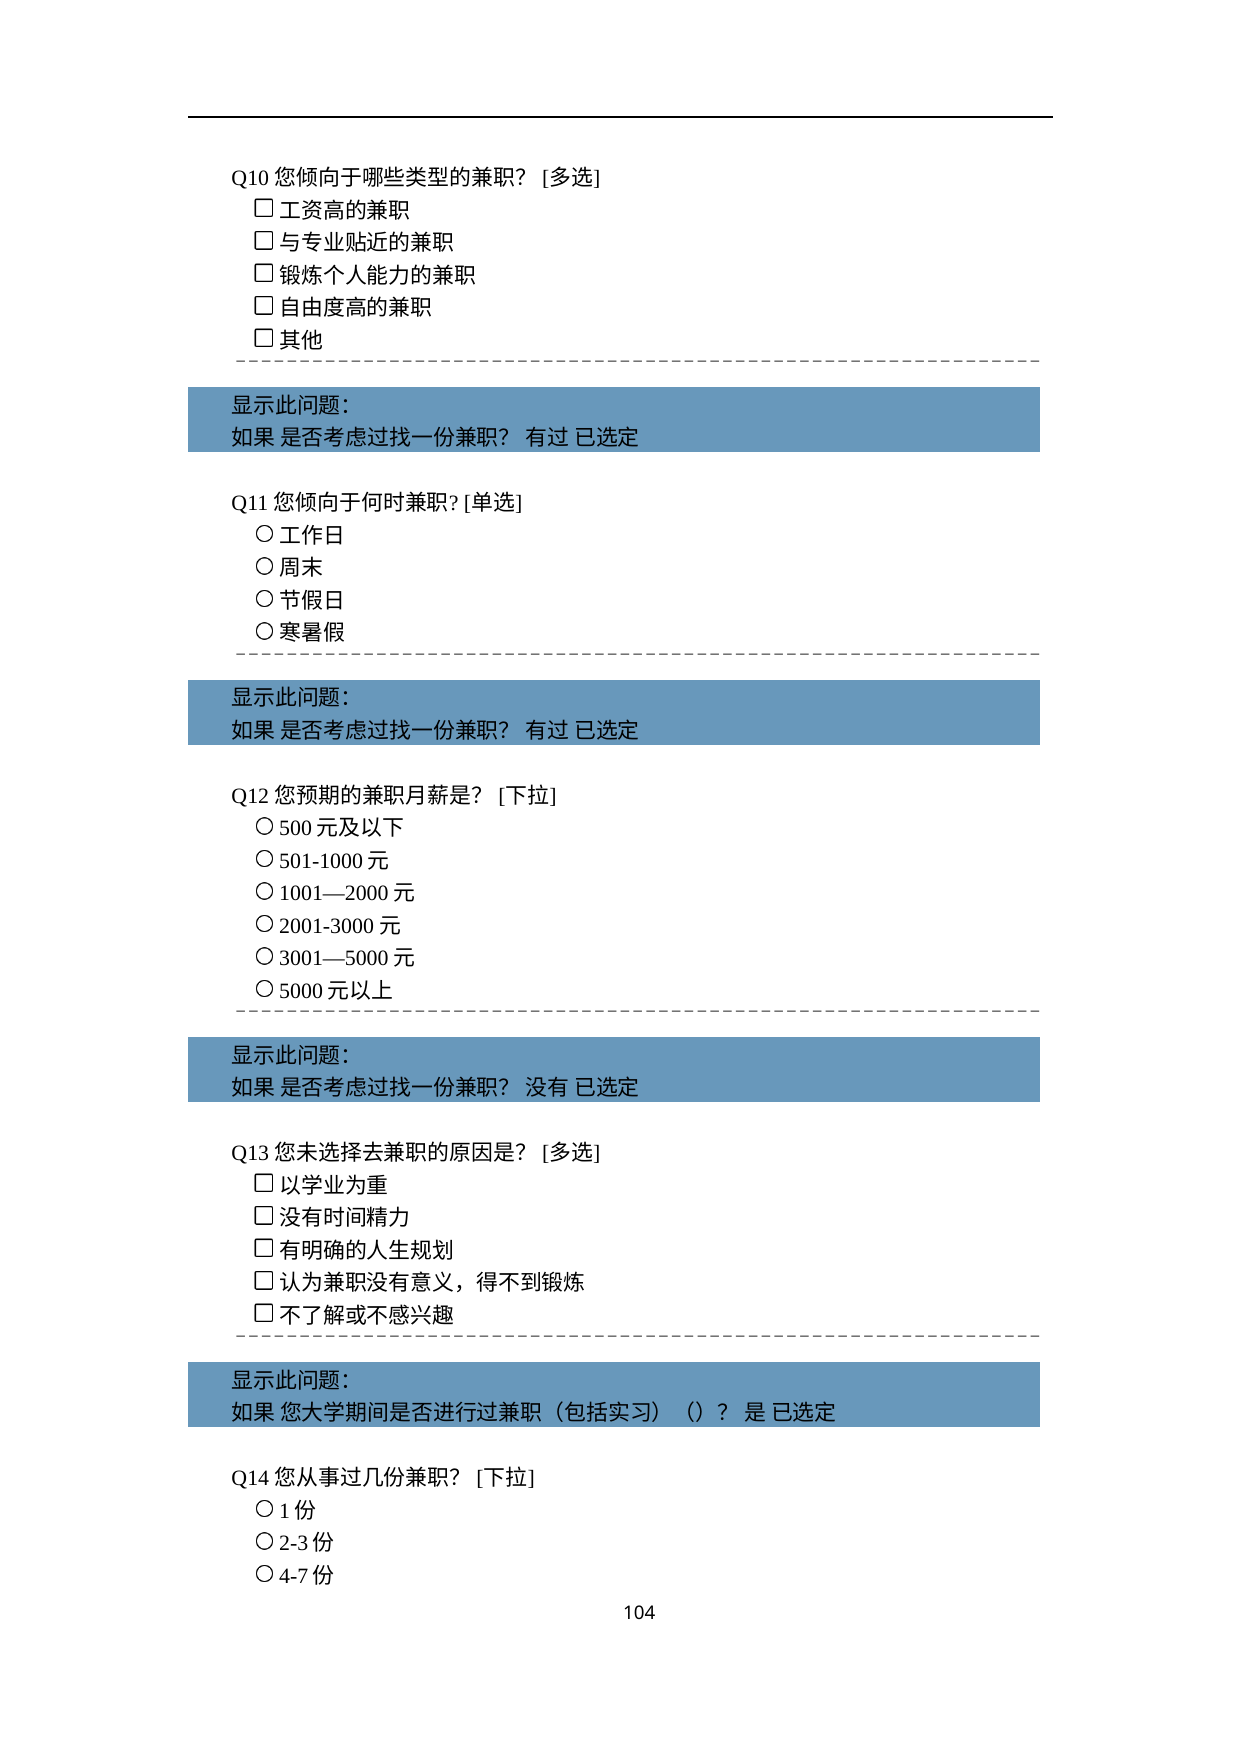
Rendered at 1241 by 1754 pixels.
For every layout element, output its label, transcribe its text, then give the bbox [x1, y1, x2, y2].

text Q14 您从事过几份兼职？ [下拉] [187, 1460, 1053, 1492]
text 工资高的兼职 [187, 192, 1053, 225]
picture [253, 1269, 274, 1291]
text 没有时间精力 [187, 1200, 1053, 1232]
text 锻炼个人能力的兼职 [187, 257, 1053, 290]
table_header ‾ ‾ ‾ ‾ ‾ ‾ ‾ ‾ ‾ ‾ ‾ ‾ ‾ ‾ ‾ ‾ ‾ ‾ ‾ ‾ ‾ ‾ ‾ ‾ ‾ ‾ ‾ ‾ ‾ ‾ ‾ ‾ ‾ ‾ ‾ ‾ ‾ ‾ ‾ ‾ ‾ ‾ ‾ ‾ ‾ ‾ ‾ ‾ ‾ ‾ ‾ ‾ ‾ ‾ ‾ ‾ ‾ ‾ ‾ ‾ ‾ ‾ ‾ [188, 1005, 1040, 1037]
text 501-1000元 [187, 842, 1053, 875]
text 与专业贴近的兼职 [187, 225, 1053, 257]
picture [253, 327, 274, 348]
text 认为兼职没有意义，得不到锻炼 [187, 1265, 1053, 1297]
text 1001—2000元 [187, 875, 1053, 907]
table_header ‾ ‾ ‾ ‾ ‾ ‾ ‾ ‾ ‾ ‾ ‾ ‾ ‾ ‾ ‾ ‾ ‾ ‾ ‾ ‾ ‾ ‾ ‾ ‾ ‾ ‾ ‾ ‾ ‾ ‾ ‾ ‾ ‾ ‾ ‾ ‾ ‾ ‾ ‾ ‾ ‾ ‾ ‾ ‾ ‾ ‾ ‾ ‾ ‾ ‾ ‾ ‾ ‾ ‾ ‾ ‾ ‾ ‾ ‾ ‾ ‾ ‾ ‾ [188, 355, 1040, 387]
text 5000元以上 [187, 972, 1053, 1005]
picture [253, 522, 274, 543]
picture [253, 1562, 274, 1583]
table_header ‾ ‾ ‾ ‾ ‾ ‾ ‾ ‾ ‾ ‾ ‾ ‾ ‾ ‾ ‾ ‾ ‾ ‾ ‾ ‾ ‾ ‾ ‾ ‾ ‾ ‾ ‾ ‾ ‾ ‾ ‾ ‾ ‾ ‾ ‾ ‾ ‾ ‾ ‾ ‾ ‾ ‾ ‾ ‾ ‾ ‾ ‾ ‾ ‾ ‾ ‾ ‾ ‾ ‾ ‾ ‾ ‾ ‾ ‾ ‾ ‾ ‾ ‾ [188, 647, 1040, 680]
text 其他 [187, 322, 1053, 355]
text 工作日 [187, 517, 1053, 550]
text 以学业为重 [187, 1167, 1053, 1200]
text 有明确的人生规划 [187, 1232, 1053, 1265]
picture [253, 847, 274, 868]
text 2-3份 [187, 1525, 1053, 1557]
text Q13 您未选择去兼职的原因是？ [多选] [187, 1135, 1053, 1167]
text 4-7份 [187, 1557, 1053, 1590]
table_cell 显示此问题： 如果 是否考虑过找一份兼职？ 有过 已选定 [188, 680, 1040, 745]
text 周末 [187, 550, 1053, 582]
table_cell 显示此问题： 如果 是否考虑过找一份兼职？ 没有 已选定 [188, 1037, 1040, 1102]
picture [253, 587, 274, 608]
picture [253, 262, 274, 283]
text 3001—5000元 [187, 940, 1053, 972]
table_cell 显示此问题： 如果 您大学期间是否进行过兼职（包括实习）（）？ 是 已选定 [188, 1362, 1040, 1427]
picture [253, 554, 274, 576]
picture [253, 619, 274, 641]
text 500元及以下 [187, 810, 1053, 842]
picture [253, 1204, 274, 1226]
text Q12 您预期的兼职月薪是？ [下拉] [187, 777, 1053, 810]
text Q11 您倾向于何时兼职? [单选] [187, 485, 1053, 517]
text 自由度高的兼职 [187, 290, 1053, 322]
picture [253, 1302, 274, 1323]
picture [253, 1237, 274, 1258]
picture [253, 1529, 274, 1551]
picture [253, 814, 274, 836]
picture [253, 197, 274, 218]
picture [253, 1497, 274, 1518]
picture [253, 1172, 274, 1193]
text 1份 [187, 1492, 1053, 1525]
text 不了解或不感兴趣 [187, 1297, 1053, 1330]
text 2001-3000 元 [187, 907, 1053, 940]
table_cell 显示此问题： 如果 是否考虑过找一份兼职？ 有过 已选定 [188, 387, 1040, 452]
picture [253, 879, 274, 901]
picture [253, 229, 274, 251]
picture [253, 912, 274, 933]
table_header ‾ ‾ ‾ ‾ ‾ ‾ ‾ ‾ ‾ ‾ ‾ ‾ ‾ ‾ ‾ ‾ ‾ ‾ ‾ ‾ ‾ ‾ ‾ ‾ ‾ ‾ ‾ ‾ ‾ ‾ ‾ ‾ ‾ ‾ ‾ ‾ ‾ ‾ ‾ ‾ ‾ ‾ ‾ ‾ ‾ ‾ ‾ ‾ ‾ ‾ ‾ ‾ ‾ ‾ ‾ ‾ ‾ ‾ ‾ ‾ ‾ ‾ ‾ [188, 1330, 1040, 1362]
text 寒暑假 [187, 615, 1053, 647]
text Q10 您倾向于哪些类型的兼职？ [多选] [187, 160, 1053, 192]
picture [253, 944, 274, 966]
picture [253, 294, 274, 316]
text 节假日 [187, 582, 1053, 615]
picture [253, 977, 274, 998]
